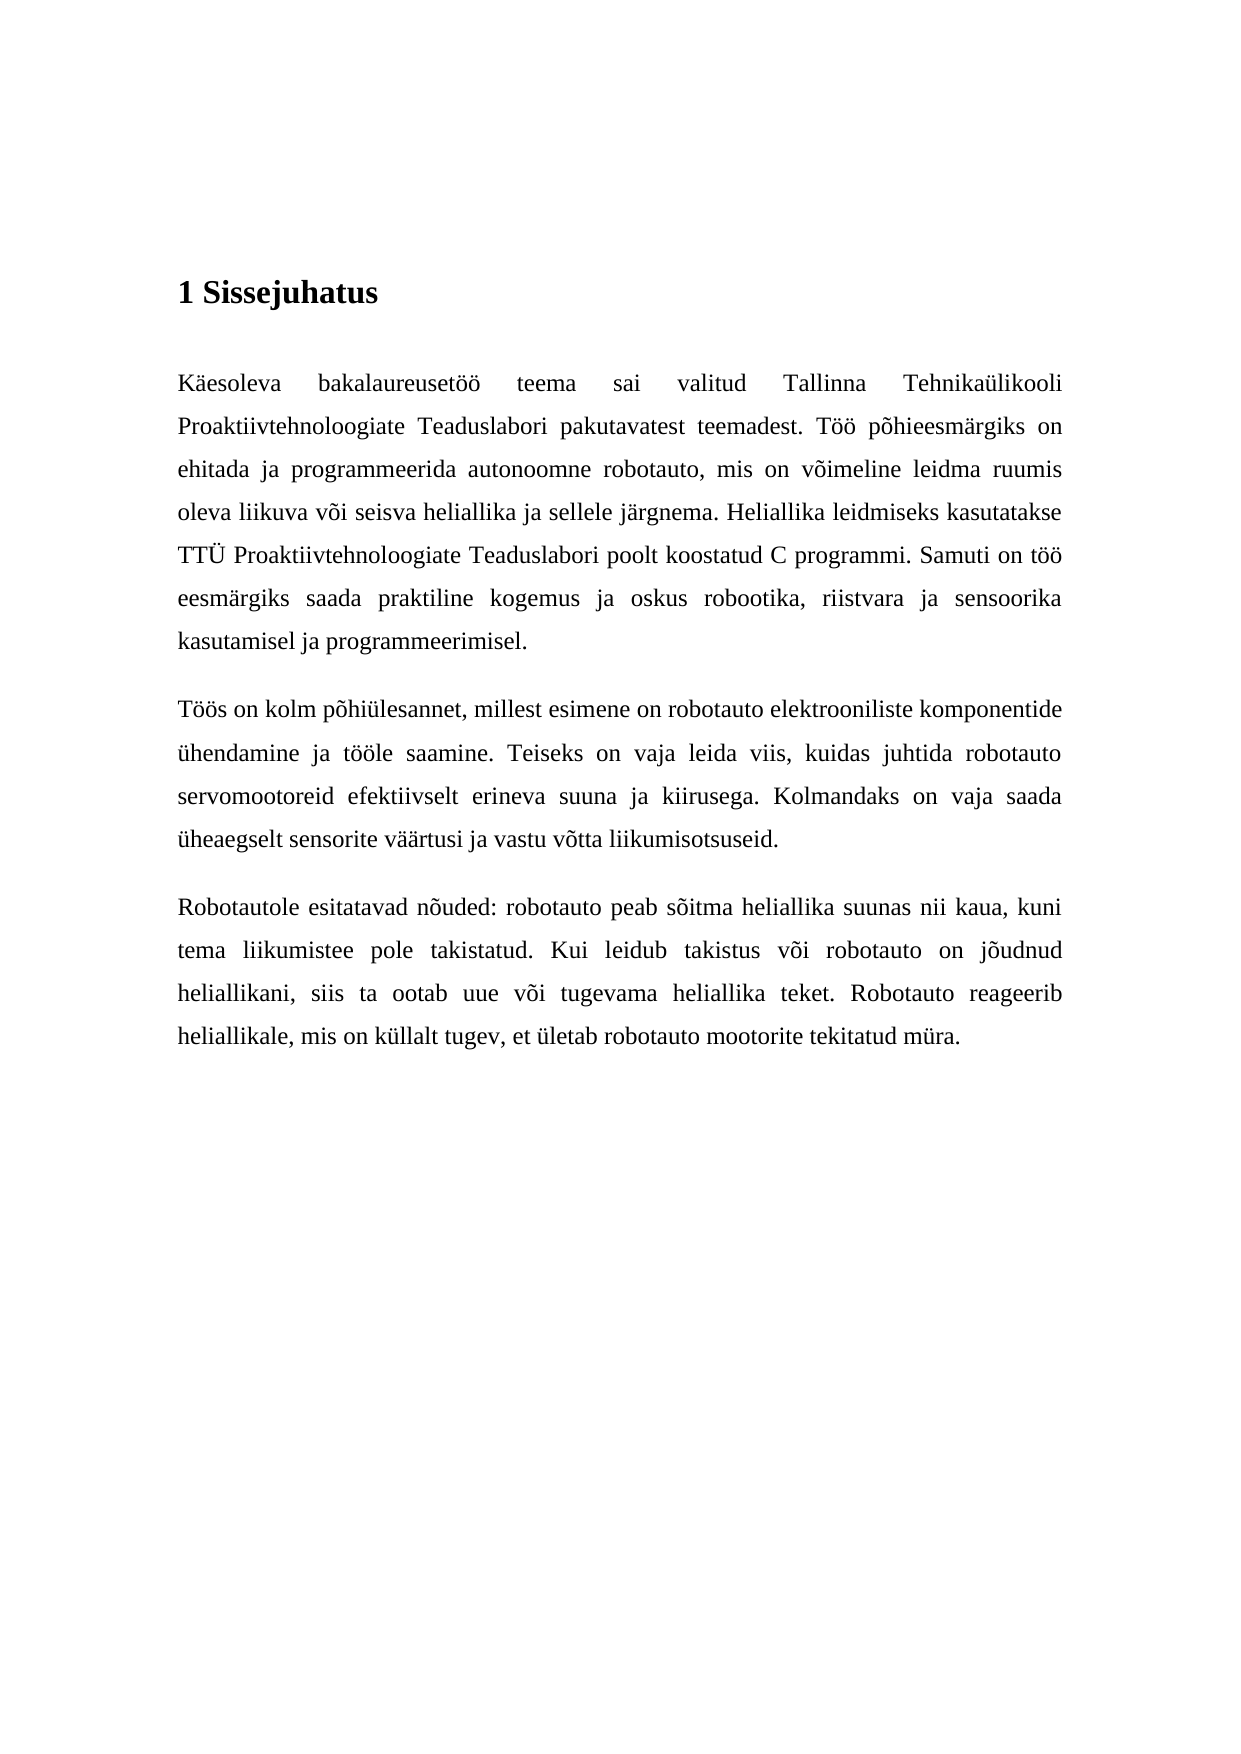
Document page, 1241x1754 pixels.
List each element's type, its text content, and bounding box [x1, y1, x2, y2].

subtitle Sissejuhatus [177, 273, 1063, 311]
text Töös on kolm põhiülesannet, millest esimene on robotauto elektrooniliste komponentide ühendamine ja tööle saamine. Teiseks on vaja leida viis, kuidas juhtida robotauto servomootoreid efektiivselt erineva suuna ja kiirusega. Kolmandaks on vaja saada üheaegselt sensorite väärtusi ja vastu võtta liikumisotsuseid. [177, 694, 1063, 853]
text Käesoleva bakalaureusetöö teema sai valitud Tallinna Tehnikaülikooli Proaktiivtehnoloogiate Teaduslabori pakutavatest teemadest. Töö põhieesmärgiks on ehitada ja programmeerida autonoomne robotauto, mis on võimeline leidma ruumis oleva liikuva või seisva heliallika ja sellele järgnema. Heliallika leidmiseks kasutatakse TTÜ Proaktiivtehnoloogiate Teaduslabori poolt koostatud C programmi. Samuti on töö eesmärgiks saada praktiline kogemus ja oskus robootika, riistvara ja sensoorika kasutamisel ja programmeerimisel. [177, 368, 1063, 655]
text Robotautole esitatavad nõuded: robotauto peab sõitma heliallika suunas nii kaua, kuni tema liikumistee pole takistatud. Kui leidub takistus või robotauto on jõudnud heliallikani, siis ta ootab uue või tugevama heliallika teket. Robotauto reageerib heliallikale, mis on küllalt tugev, et ületab robotauto mootorite tekitatud müra. [177, 892, 1063, 1050]
